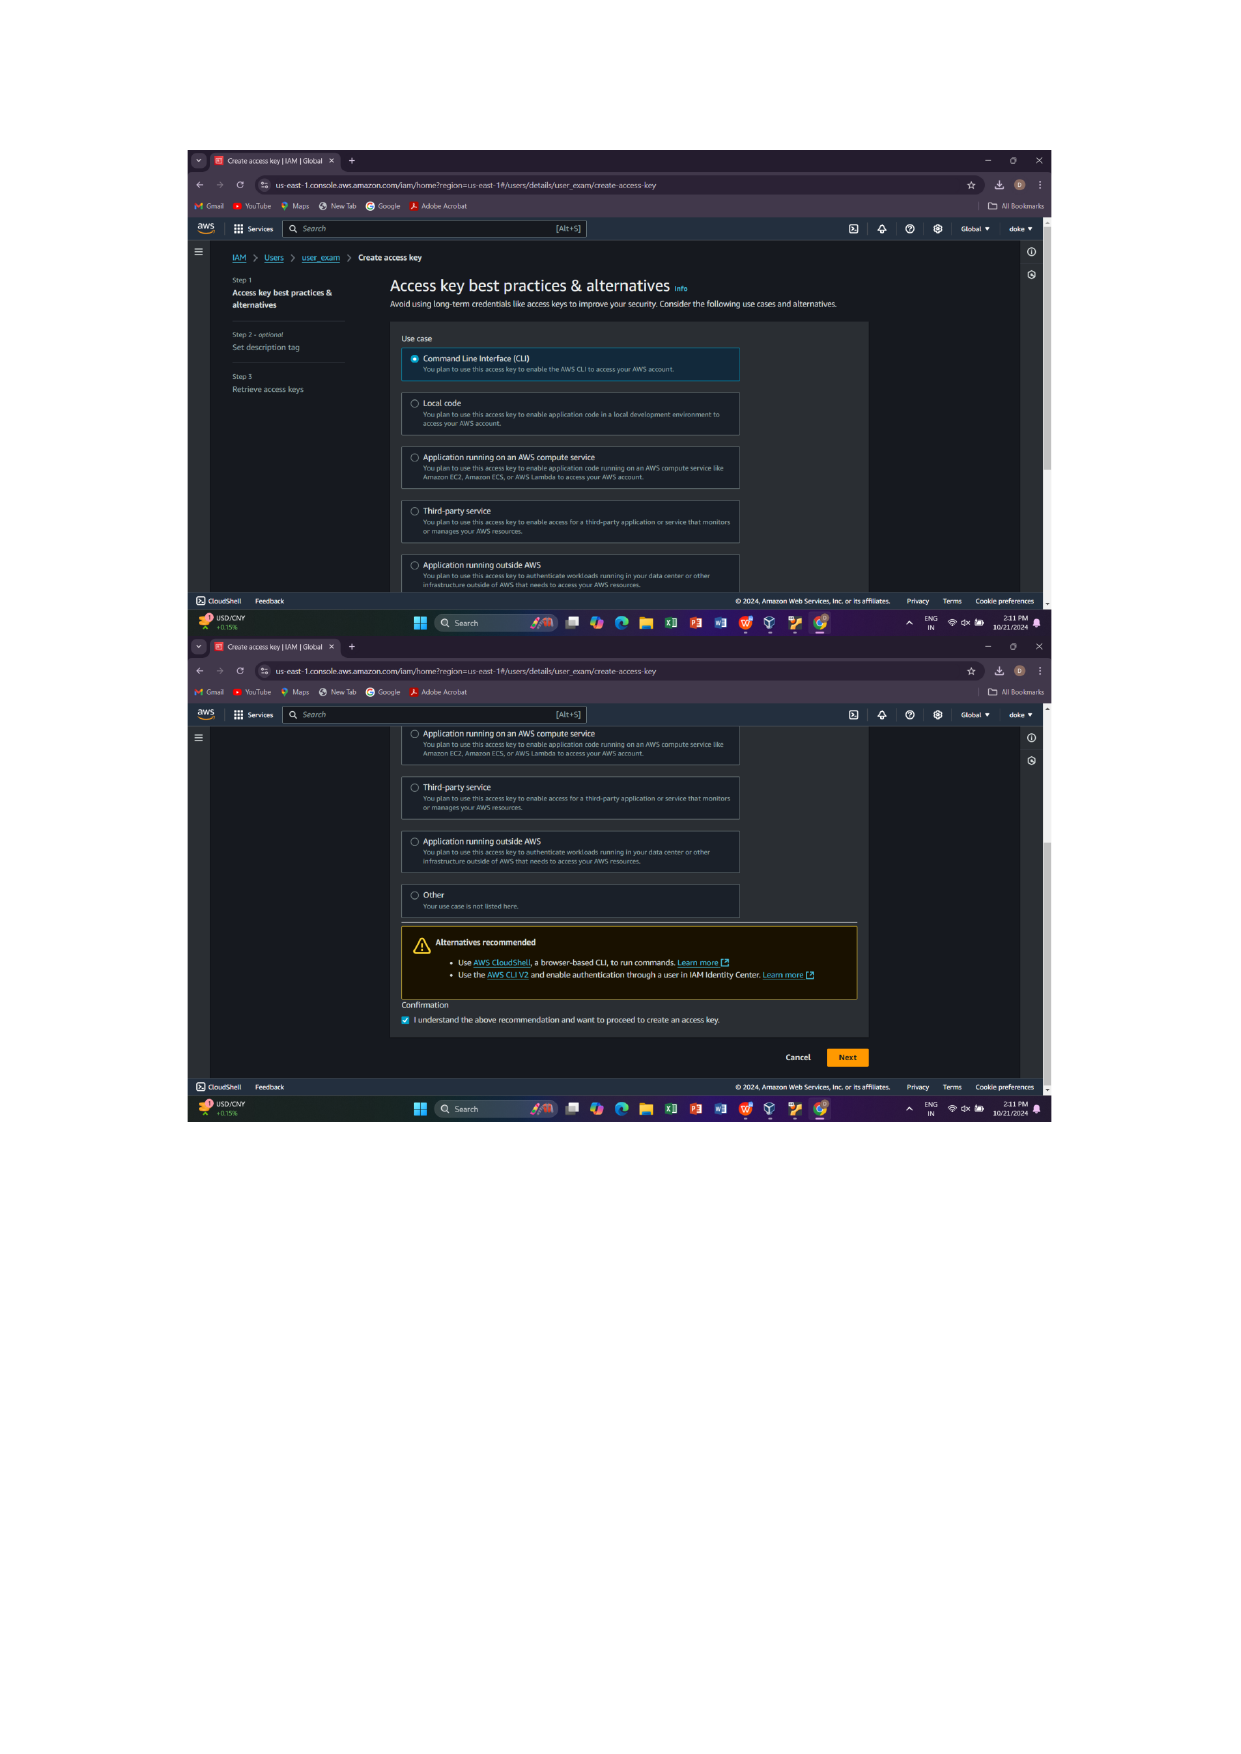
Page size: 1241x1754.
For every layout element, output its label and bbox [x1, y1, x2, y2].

picture [187, 150, 1052, 1122]
